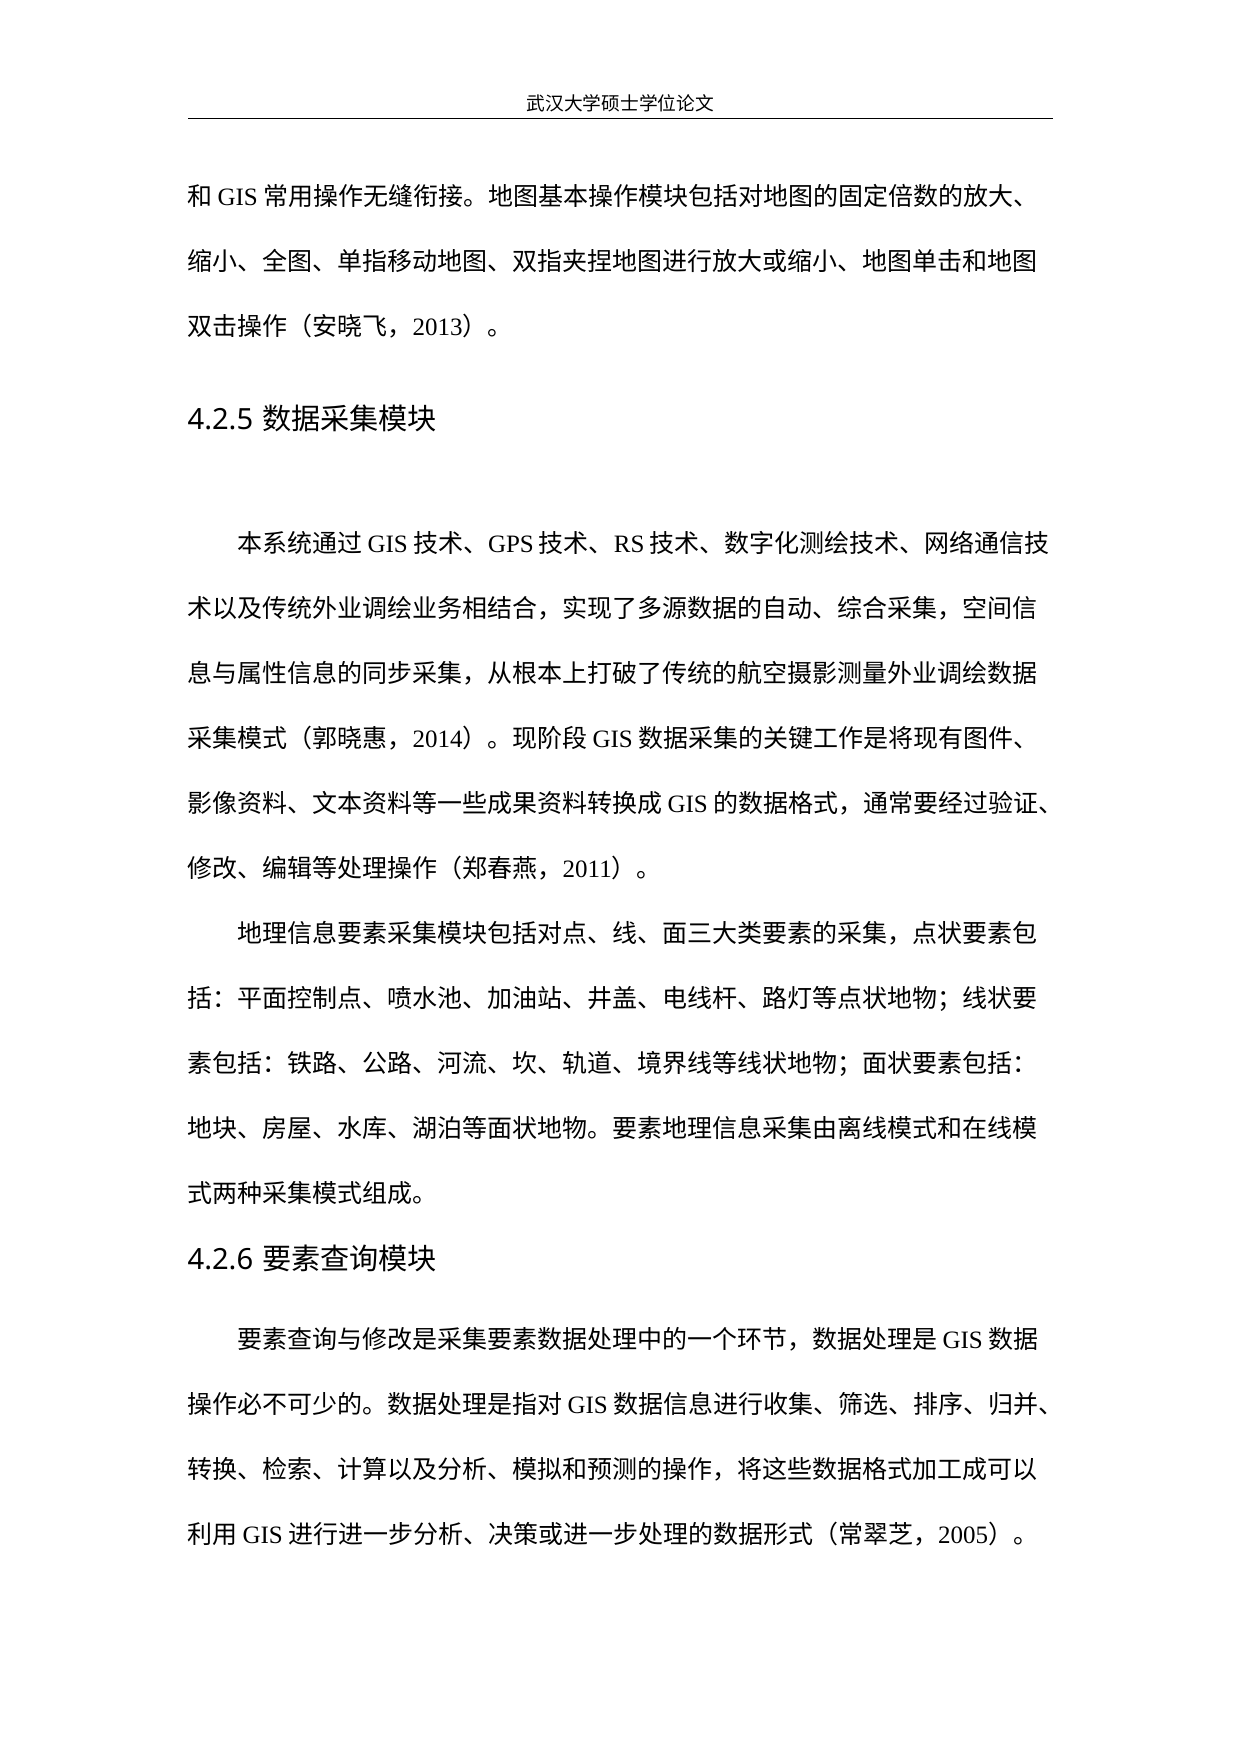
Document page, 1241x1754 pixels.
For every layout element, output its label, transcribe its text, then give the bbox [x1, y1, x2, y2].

subtitle 4.2.5 数据采集模块 [187, 384, 1053, 449]
text 本系统通过GIS技术、GPS技术、RS技术、数字化测绘技术、网络通信技术以及传统外业调绘业务相结合，实现了多源数据的自动、综合采集，空间信息与属性信息的同步采集，从根本上打破了传统的航空摄影测量外业调绘数据采集模式（郭晓惠，2014）。现阶段GIS数据采集的关键工作是将现有图件、影像资料、文本资料等一些成果资料转换成GIS的数据格式，通常要经过验证、修改、编辑等处理操作（郑春燕，2011）。 [187, 509, 1053, 899]
text 要素查询与修改是采集要素数据处理中的一个环节，数据处理是GIS数据操作必不可少的。数据处理是指对GIS数据信息进行收集、筛选、排序、归并、转换、检索、计算以及分析、模拟和预测的操作，将这些数据格式加工成可以利用GIS进行进一步分析、决策或进一步处理的数据形式（常翠芝，2005）。 [187, 1306, 1053, 1566]
subtitle 4.2.6 要素查询模块 [187, 1224, 1053, 1289]
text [187, 162, 1053, 357]
text 地理信息要素采集模块包括对点、线、面三大类要素的采集，点状要素包括：平面控制点、喷水池、加油站、井盖、电线杆、路灯等点状地物；线状要素包括：铁路、公路、河流、坎、轨道、境界线等线状地物；面状要素包括：地块、房屋、水库、湖泊等面状地物。要素地理信息采集由离线模式和在线模式两种采集模式组成。 [187, 899, 1053, 1224]
